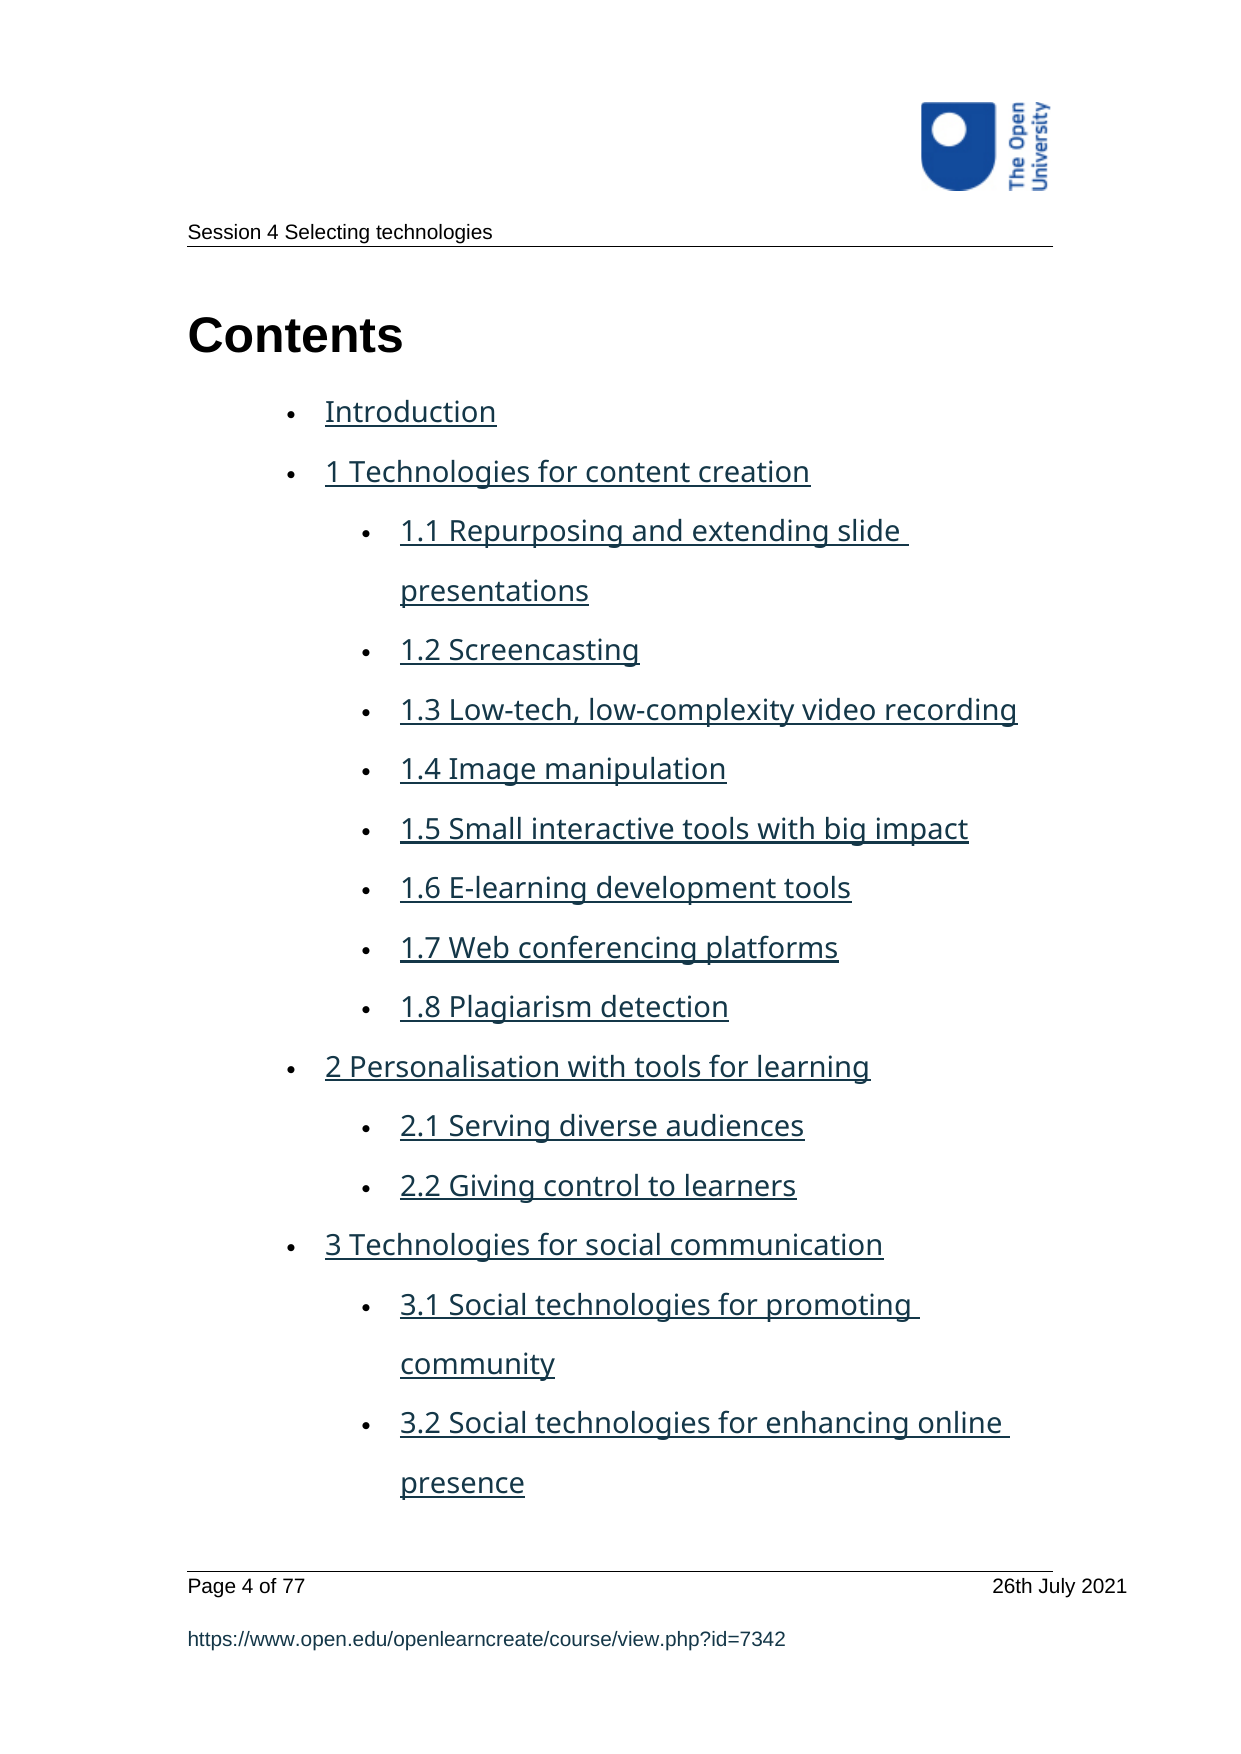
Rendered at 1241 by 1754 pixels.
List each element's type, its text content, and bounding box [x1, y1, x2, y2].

list 2 Personalisation with tools for learning [287, 1046, 1053, 1086]
picture [921, 102, 1052, 191]
list 2.1 Serving diverse audiences [362, 1105, 1053, 1145]
list Introduction [287, 392, 1053, 431]
subtitle Contents [187, 305, 1053, 362]
list 1.5 Small interactive tools with big impact [362, 808, 1053, 848]
list 1 Technologies for content creation [287, 451, 1053, 491]
list 2.2 Giving control to learners [362, 1165, 1053, 1204]
list 3 Technologies for social communication [287, 1224, 1053, 1264]
list 1.1 Repurposing and extending slide presentations [362, 511, 1053, 610]
list 1.3 Low-tech, low-complexity video recording [362, 689, 1053, 729]
list 3.2 Social technologies for enhancing online presence [362, 1403, 1053, 1502]
list 1.4 Image manipulation [362, 748, 1053, 788]
list 1.2 Screencasting [362, 629, 1053, 669]
list 1.7 Web conferencing platforms [362, 927, 1053, 967]
list 1.6 E-learning development tools [362, 867, 1053, 907]
list 1.8 Plagiarism detection [362, 986, 1053, 1026]
list 3.1 Social technologies for promoting community [362, 1284, 1053, 1383]
